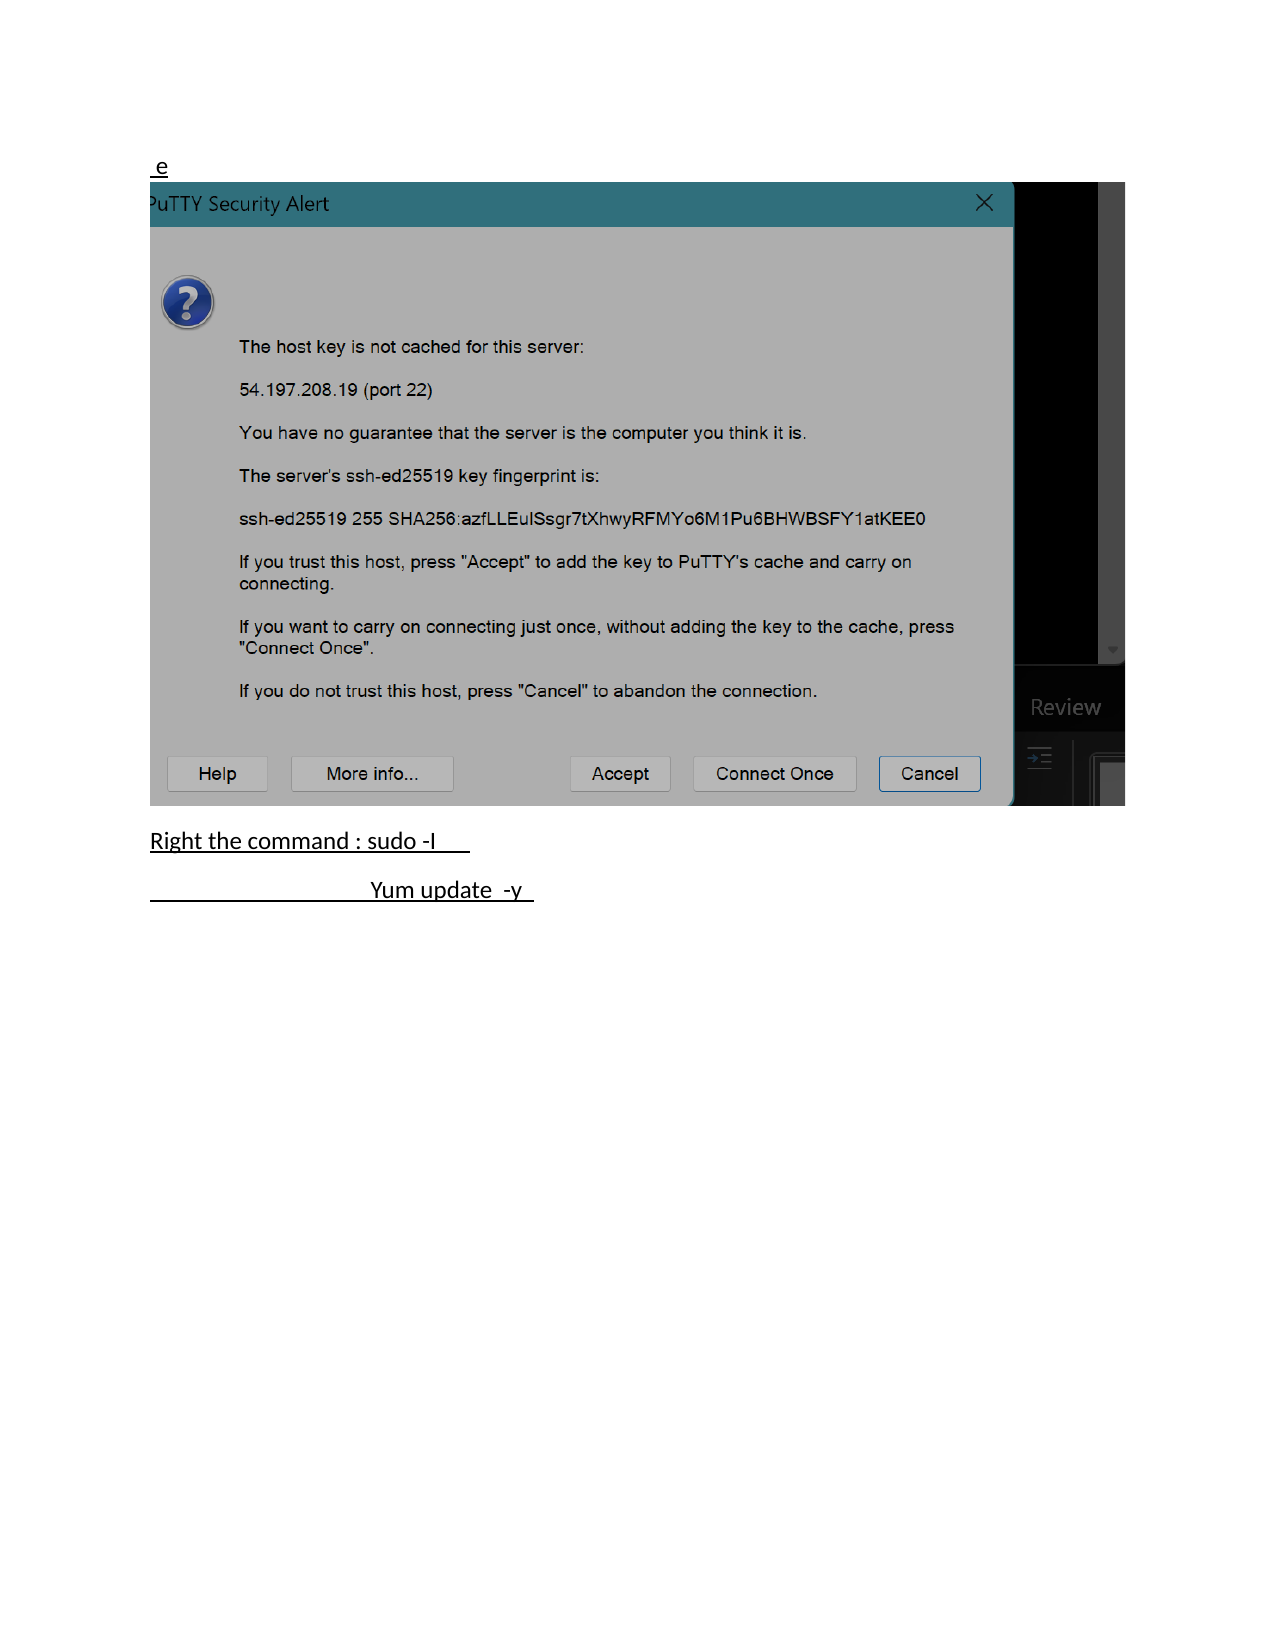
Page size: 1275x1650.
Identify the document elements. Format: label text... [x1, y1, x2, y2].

text Yum update -y [150, 874, 1125, 905]
picture [150, 182, 1125, 806]
text Right the command : sudo -I [150, 825, 1125, 855]
text e [150, 150, 1125, 182]
